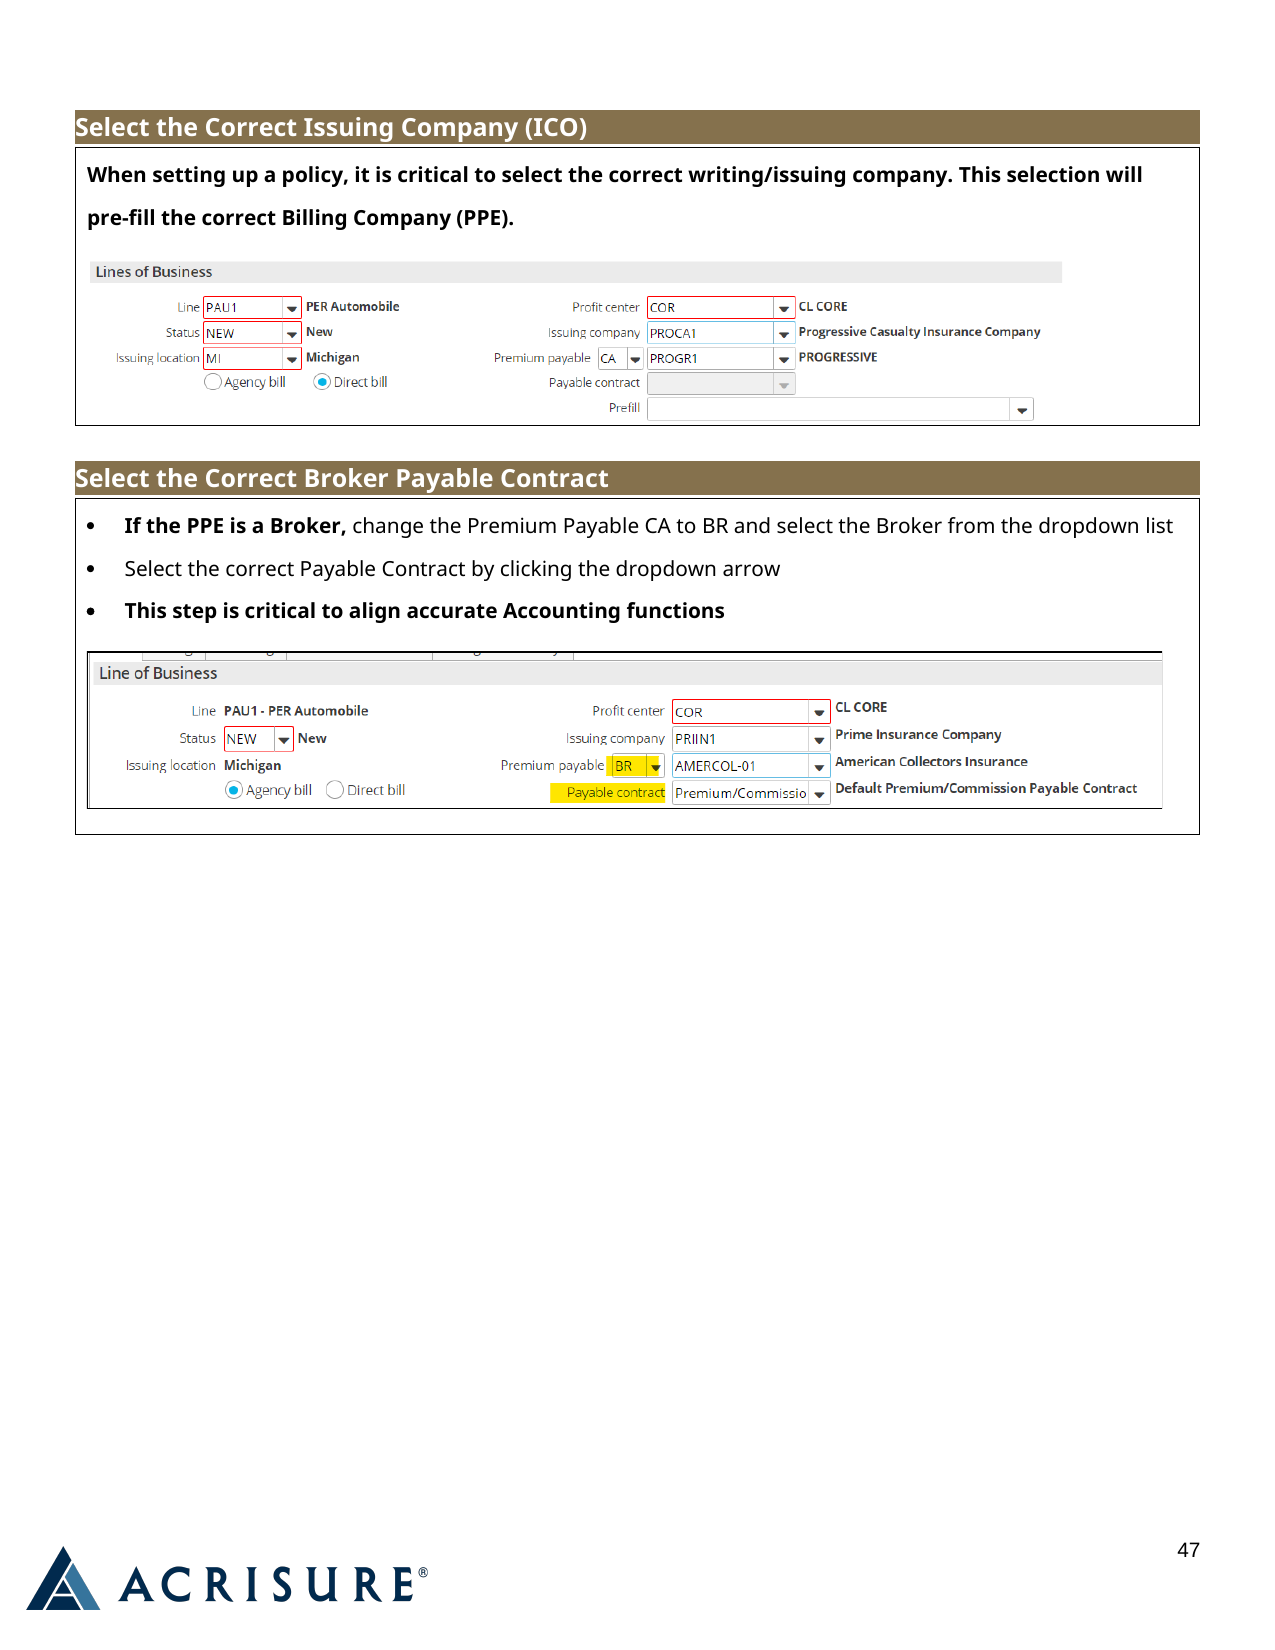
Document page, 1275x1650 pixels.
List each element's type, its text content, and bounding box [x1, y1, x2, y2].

picture [86, 257, 1063, 425]
table_header If the PPE is a Broker, change the Premium Payable CA to BR and select the Broker from the dropdown list Select the correct Payable Contract by clicking the dropdown arrow This step is critical to align accurate Accounting functions [76, 499, 1199, 833]
table_header When setting up a policy, it is critical to select the correct writing/issuing company. This selection will pre-fill the correct Billing Company (PPE). [76, 148, 1199, 425]
subtitle Select the Correct Broker Payable Contract [75, 461, 1200, 495]
subtitle Select the Correct Issuing Company (ICO) [75, 110, 1200, 144]
picture [26, 1546, 428, 1610]
picture [86, 651, 1163, 809]
